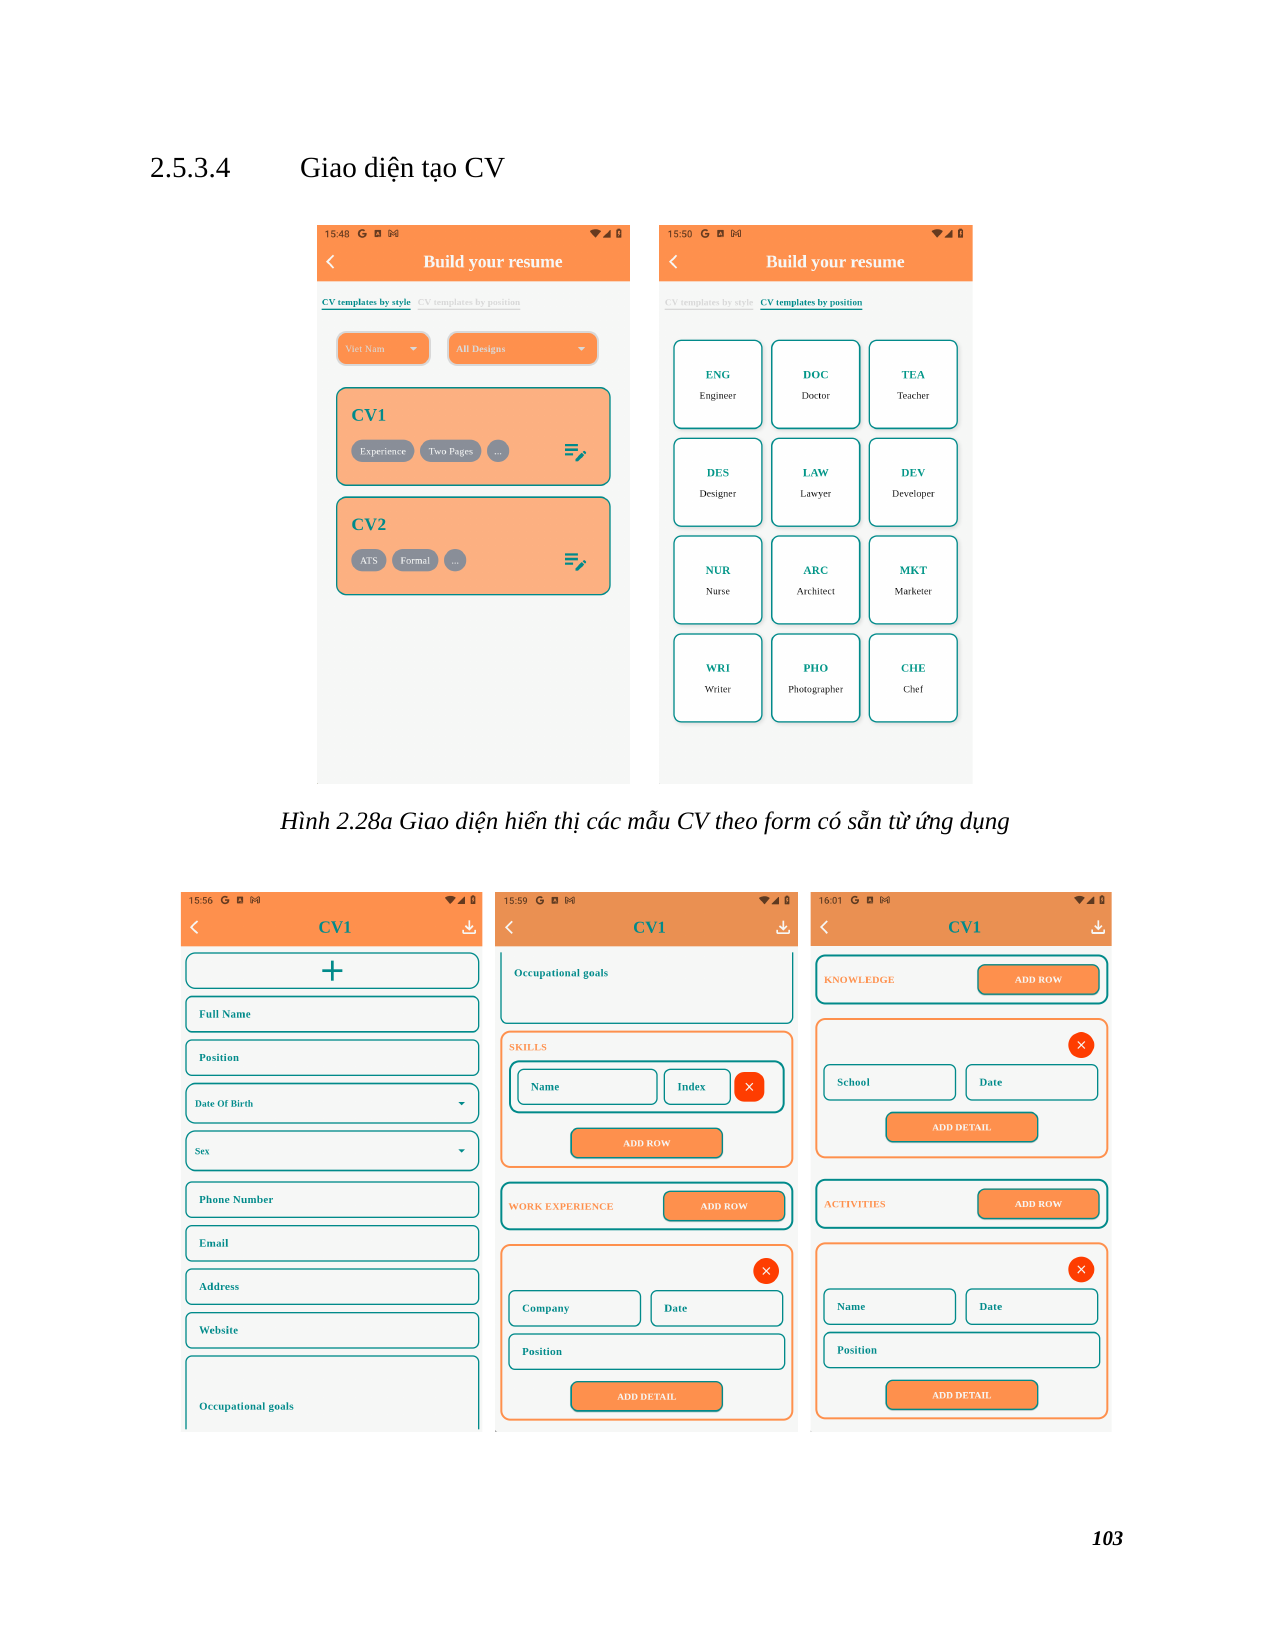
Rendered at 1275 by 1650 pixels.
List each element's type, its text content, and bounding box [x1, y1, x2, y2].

picture [317, 225, 630, 784]
picture [180, 892, 483, 1432]
picture [659, 225, 973, 784]
subtitle Giao diện tạo CV [150, 150, 1125, 183]
picture [495, 892, 798, 1432]
picture [810, 892, 1112, 1432]
text Hình 2.28a Giao diện hiển thị các mẫu CV theo form có sẵn từ ứng dụng [158, 806, 1135, 835]
